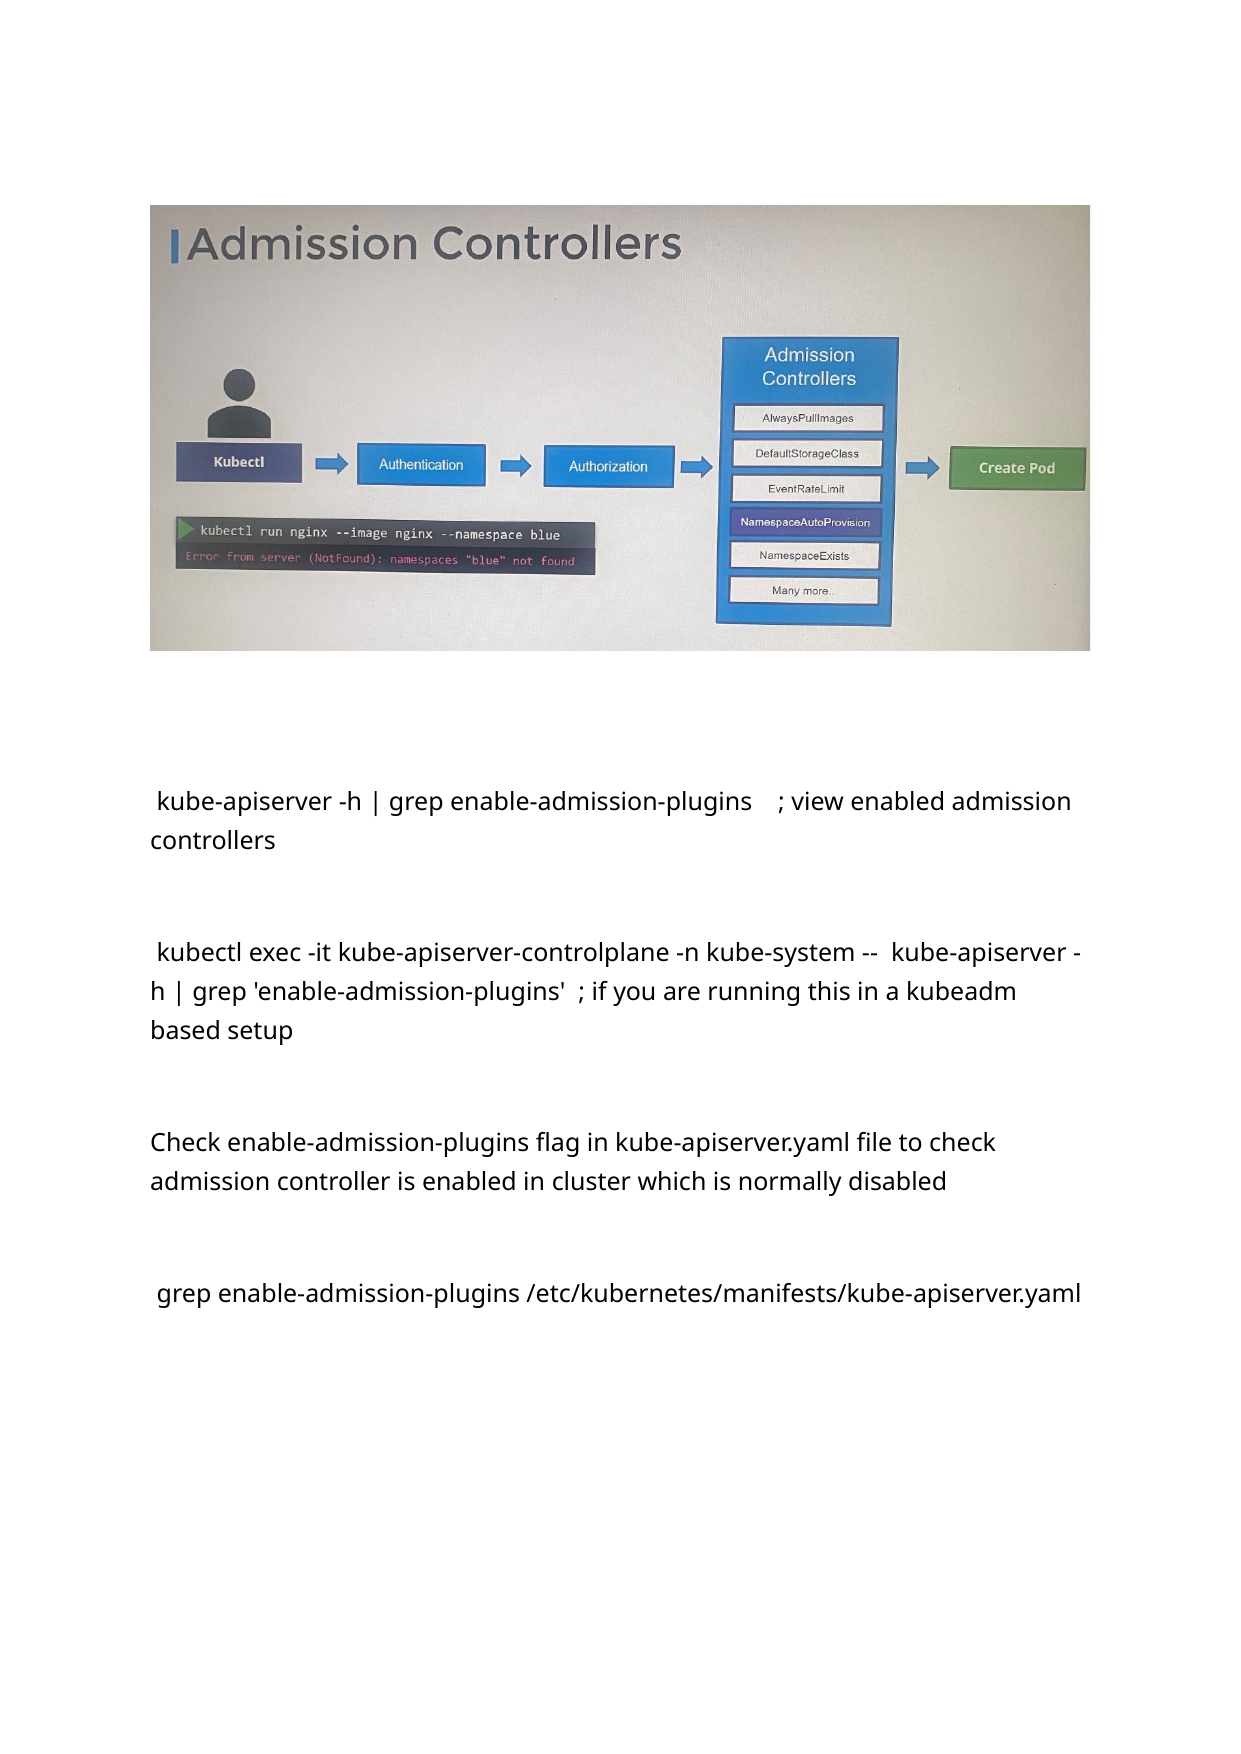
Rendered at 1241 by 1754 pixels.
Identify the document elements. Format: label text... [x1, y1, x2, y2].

text kubectl exec -it kube-apiserver-controlplane -n kube-system -- kube-apiserver -h | grep 'enable-admission-plugins' ; if you are running this in a kubeadm based setup [150, 935, 1090, 1047]
text kube-apiserver -h | grep enable-admission-plugins ; view enabled admission controllers [150, 784, 1090, 857]
picture [150, 205, 1091, 651]
text Check enable-admission-plugins flag in kube-apiserver.yaml file to check admission controller is enabled in cluster which is normally disabled [150, 1125, 1090, 1198]
text grep enable-admission-plugins /etc/kubernetes/manifests/kube-apiserver.yaml [150, 1276, 1090, 1309]
